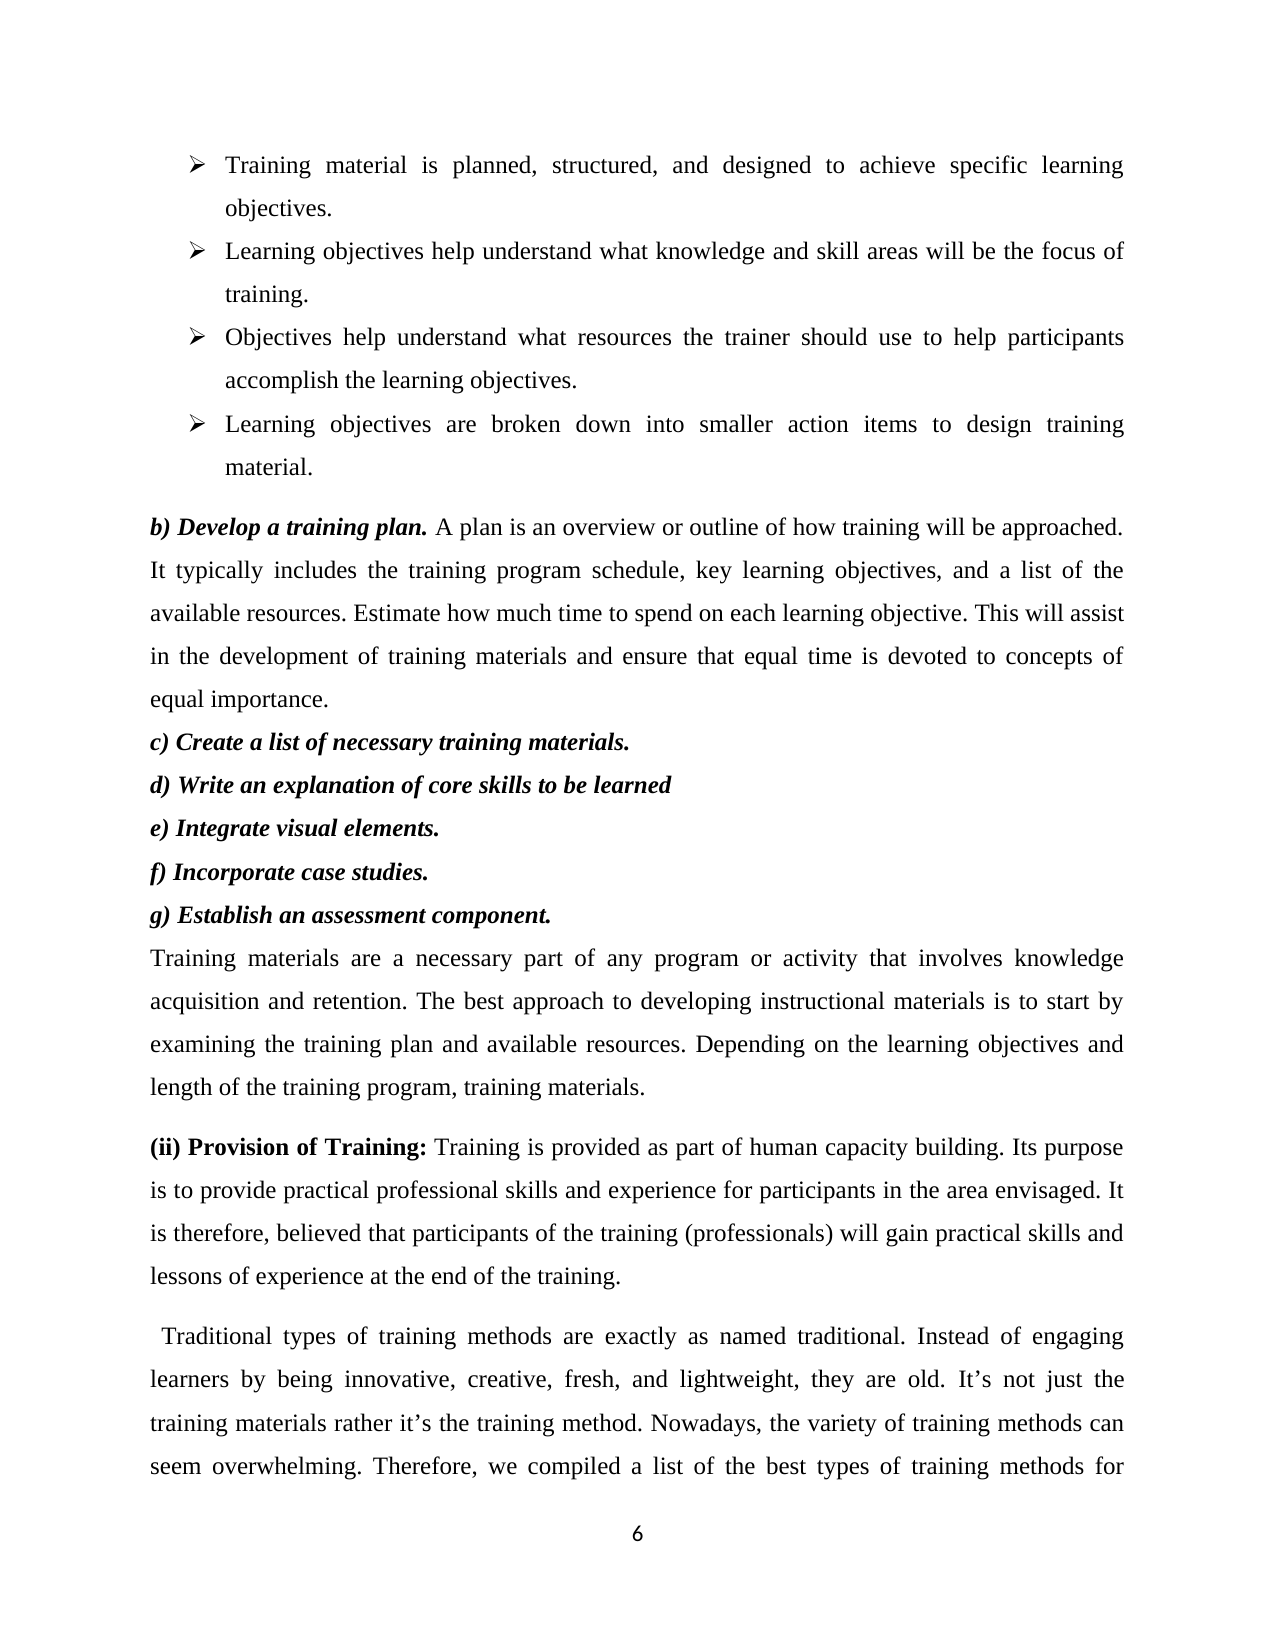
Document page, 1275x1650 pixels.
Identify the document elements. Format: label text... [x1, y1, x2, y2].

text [150, 1321, 1125, 1480]
text Training materials are a necessary part of any program or activity that involves knowledge acquisition and retention. The best approach to developing instructional materials is to start by examining the training plan and available resources. Depending on the learning objectives and length of the training program, training materials. [150, 943, 1125, 1101]
text f) Incorporate case studies. [150, 857, 1125, 885]
text (ii) Provision of Training: Training is provided as part of human capacity building. Its purpose is to provide practical professional skills and experience for participants in the area envisaged. It is therefore, believed that participants of the training (professionals) will gain practical skills and lessons of experience at the end of the training. [150, 1132, 1125, 1290]
list Learning objectives are broken down into smaller action items to design training material. [187, 409, 1125, 481]
text c) Create a list of necessary training materials. [150, 727, 1125, 756]
text d) Write an explanation of core skills to be learned [150, 770, 1125, 799]
text e) Integrate visual elements. [150, 813, 1125, 842]
list Training material is planned, structured, and designed to achieve specific learning objectives. [187, 150, 1125, 222]
list Objectives help understand what resources the trainer should use to help participants accomplish the learning objectives. [187, 322, 1125, 394]
text b) Develop a training plan. A plan is an overview or outline of how training will be approached. It typically includes the training program schedule, key learning objectives, and a list of the available resources. Estimate how much time to spend on each learning objective. This will assist in the development of training materials and ensure that equal time is devoted to concepts of equal importance. [150, 512, 1125, 713]
list Learning objectives help understand what knowledge and skill areas will be the focus of training. [187, 236, 1125, 308]
text g) Establish an assessment component. [150, 900, 1125, 928]
